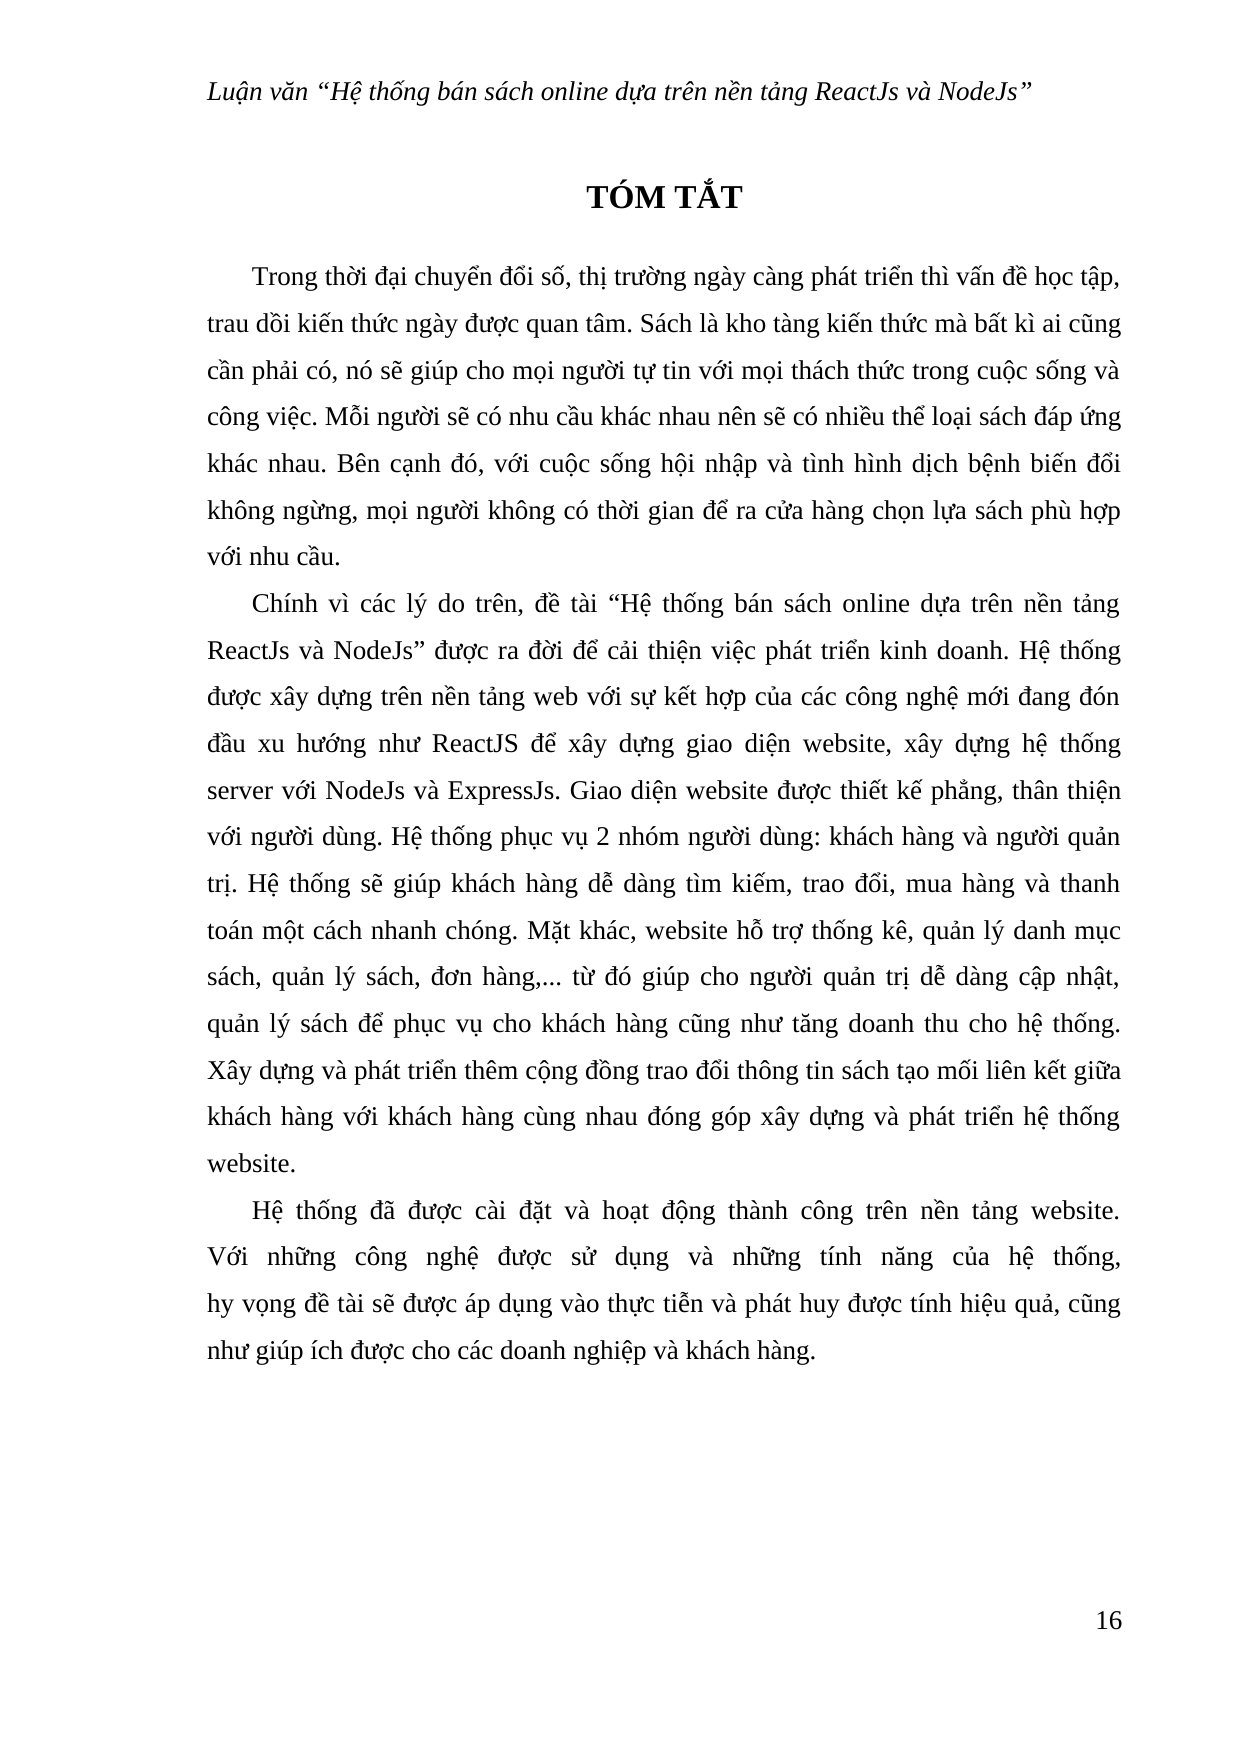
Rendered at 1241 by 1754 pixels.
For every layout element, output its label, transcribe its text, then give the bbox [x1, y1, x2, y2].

text Hệ thống đã được cài đặt và hoạt động thành công trên nền tảng website. Với những công nghệ được sử dụng và những tính năng của hệ thống, hy vọng đề tài sẽ được áp dụng vào thực tiễn và phát huy được tính hiệu quả, cũng như giúp ích được cho các doanh nghiệp và khách hàng. [207, 1194, 1122, 1365]
text Trong thời đại chuyển đổi số, thị trường ngày càng phát triển thì vấn đề học tập, trau dồi kiến thức ngày được quan tâm. Sách là kho tàng kiến thức mà bất kì ai cũng cần phải có, nó sẽ giúp cho mọi người tự tin với mọi thách thức trong cuộc sống và công việc. Mỗi người sẽ có nhu cầu khác nhau nên sẽ có nhiều thể loại sách đáp ứng khác nhau. Bên cạnh đó, với cuộc sống hội nhập và tình hình dịch bệnh biến đổi không ngừng, mọi người không có thời gian để ra cửa hàng chọn lựa sách phù hợp với nhu cầu. [207, 260, 1122, 572]
text Chính vì các lý do trên, đề tài “Hệ thống bán sách online dựa trên nền tảng ReactJs và NodeJs” được ra đời để cải thiện việc phát triển kinh doanh. Hệ thống được xây dựng trên nền tảng web với sự kết hợp của các công nghệ mới đang đón đầu xu hướng như ReactJS để xây dựng giao diện website, xây dựng hệ thống server với NodeJs và ExpressJs. Giao diện website được thiết kế phẳng, thân thiện với người dùng. Hệ thống phục vụ 2 nhóm người dùng: khách hàng và người quản trị. Hệ thống sẽ giúp khách hàng dễ dàng tìm kiếm, trao đổi, mua hàng và thanh toán một cách nhanh chóng. Mặt khác, website hỗ trợ thống kê, quản lý danh mục sách, quản lý sách, đơn hàng,... từ đó giúp cho người quản trị dễ dàng cập nhật, quản lý sách để phục vụ cho khách hàng cũng như tăng doanh thu cho hệ thống. Xây dựng và phát triển thêm cộng đồng trao đổi thông tin sách tạo mối liên kết giữa khách hàng với khách hàng cùng nhau đóng góp xây dựng và phát triển hệ thống website. [207, 587, 1122, 1178]
subtitle TÓM TẮT [207, 177, 1122, 216]
